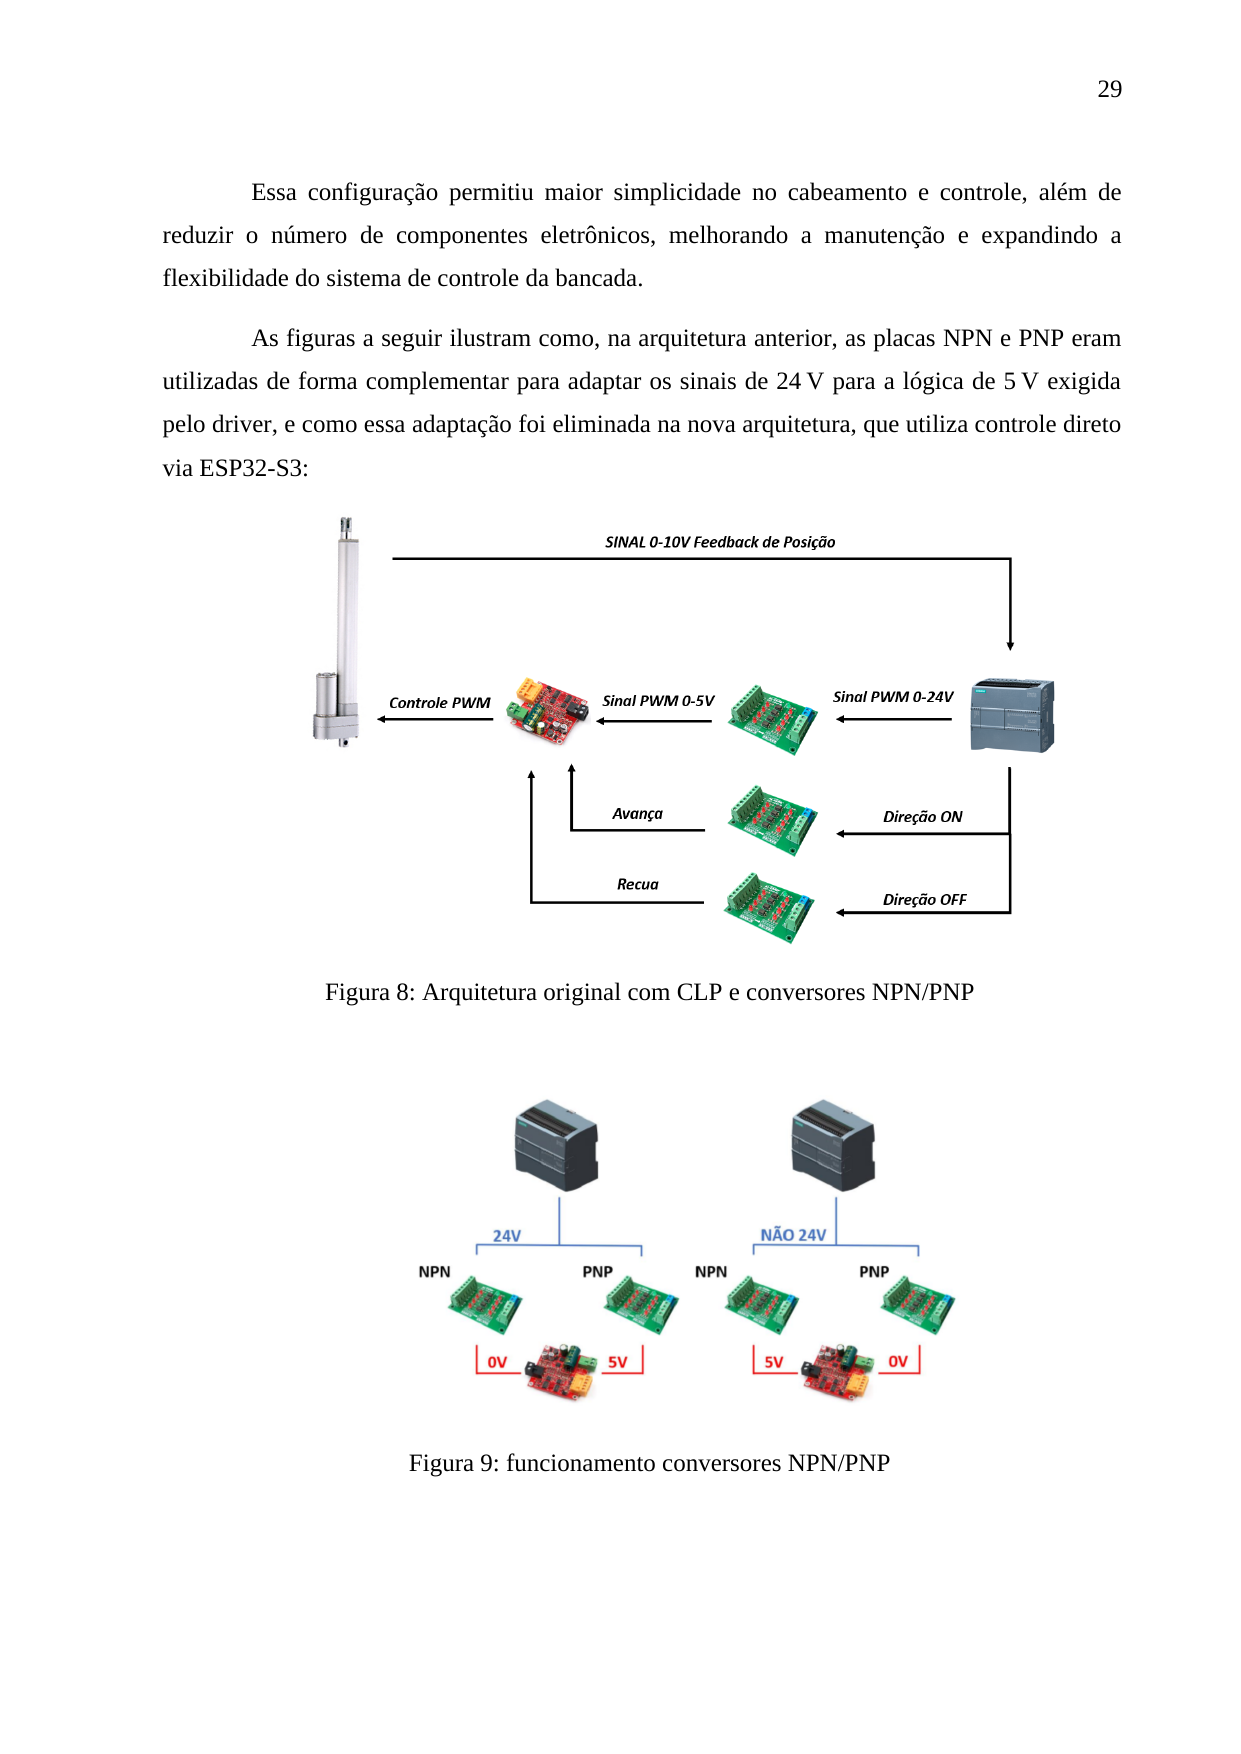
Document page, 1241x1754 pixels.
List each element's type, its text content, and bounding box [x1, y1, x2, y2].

text Figura 9: funcionamento conversores NPN/PNP [177, 1448, 1122, 1477]
picture [306, 512, 1067, 947]
text Figura 8: Arquitetura original com CLP e conversores NPN/PNP [177, 977, 1122, 1006]
picture [392, 1094, 981, 1417]
text As figuras a seguir ilustram como, na arquitetura anterior, as placas NPN e PNP eram utilizadas de forma complementar para adaptar os sinais de 24 V para a lógica de 5 V exigida pelo driver, e como essa adaptação foi eliminada na nova arquitetura, que utiliza controle direto via ESP32-S3: [162, 323, 1122, 481]
text Essa configuração permitiu maior simplicidade no cabeamento e controle, além de reduzir o número de componentes eletrônicos, melhorando a manutenção e expandindo a flexibilidade do sistema de controle da bancada. [162, 177, 1122, 292]
